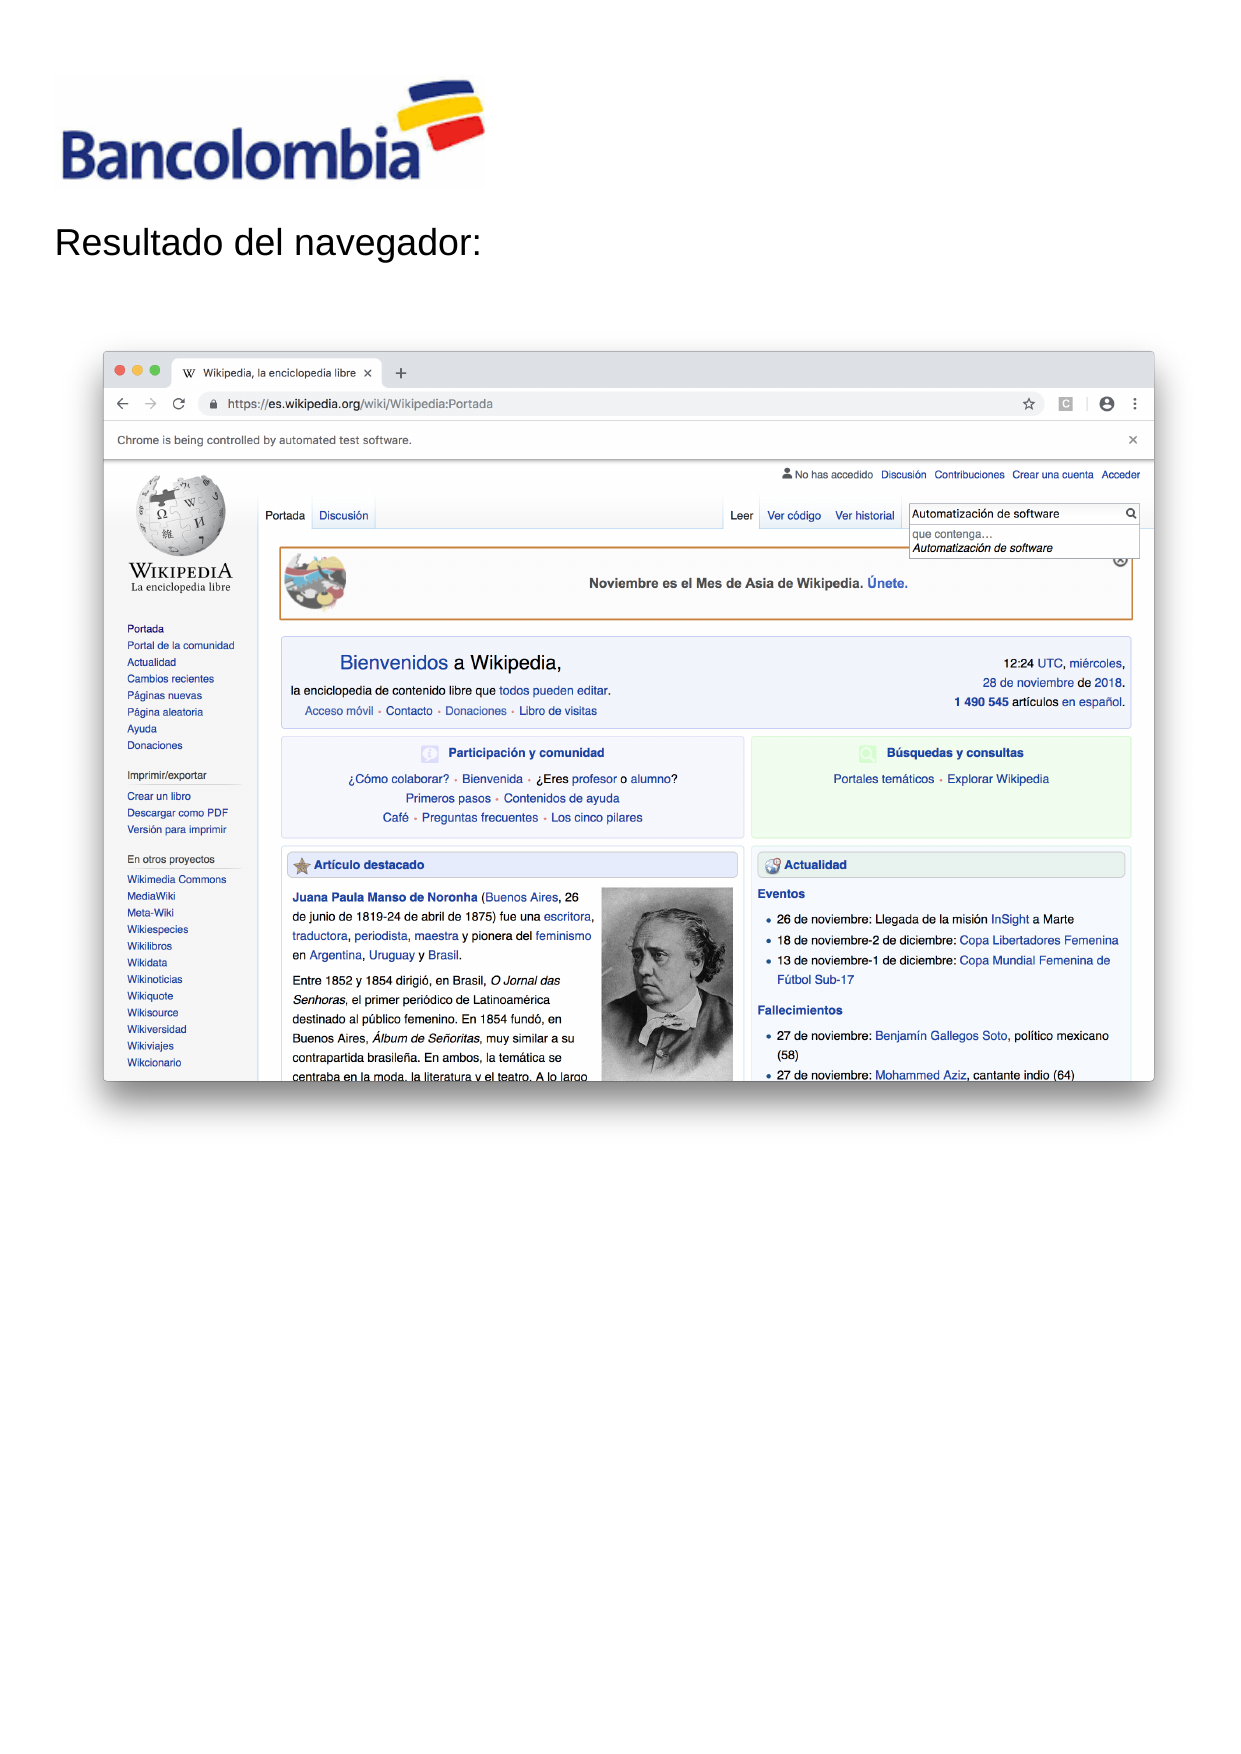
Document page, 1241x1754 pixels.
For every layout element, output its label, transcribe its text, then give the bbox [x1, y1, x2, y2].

picture [54, 323, 1203, 1151]
picture [54, 75, 488, 189]
text Resultado del navegador: [54, 221, 1203, 264]
